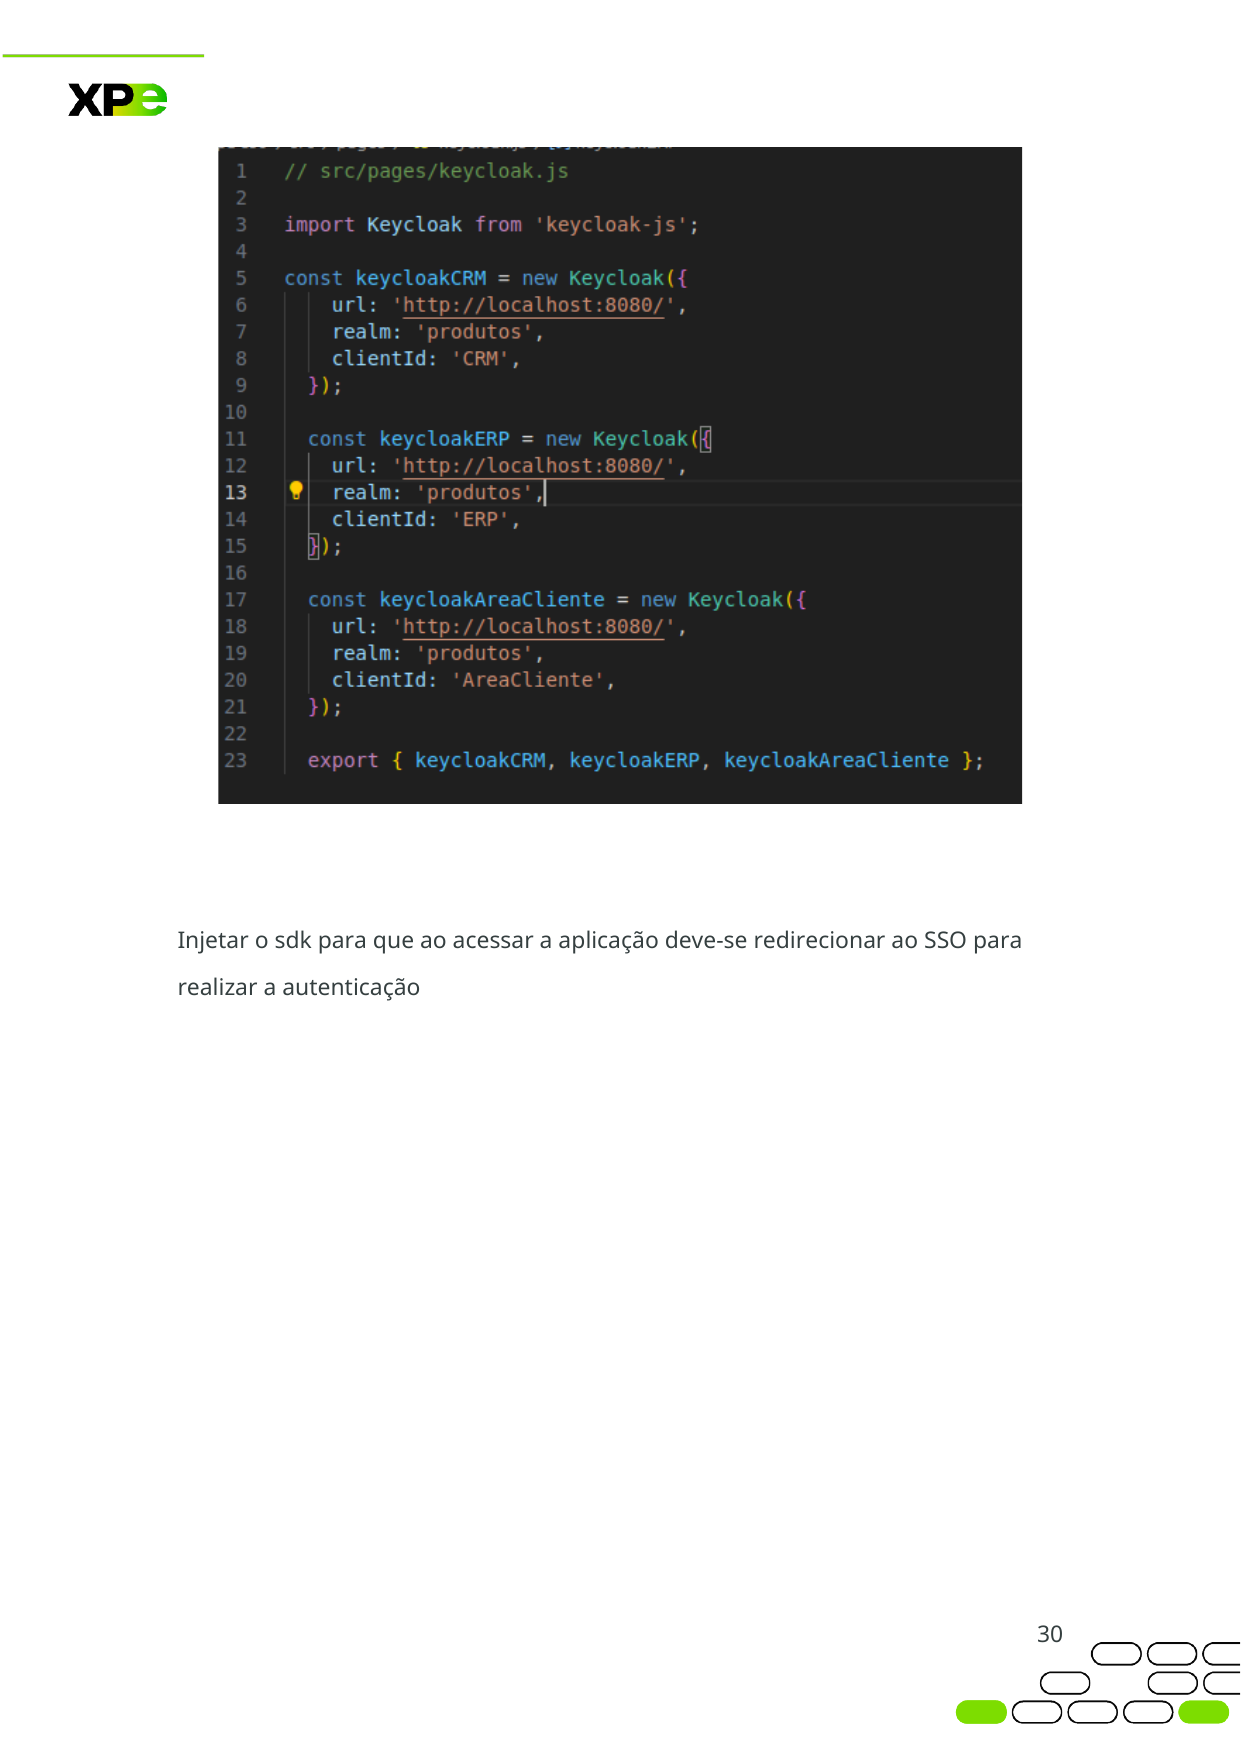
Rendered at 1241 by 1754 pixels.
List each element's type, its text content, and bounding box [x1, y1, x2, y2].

picture [218, 147, 1023, 804]
text Injetar o sdk para que ao acessar a aplicação deve-se redirecionar ao SSO para realizar a autenticação [177, 924, 1063, 1003]
picture [955, 1642, 1241, 1724]
picture [2, 51, 205, 148]
